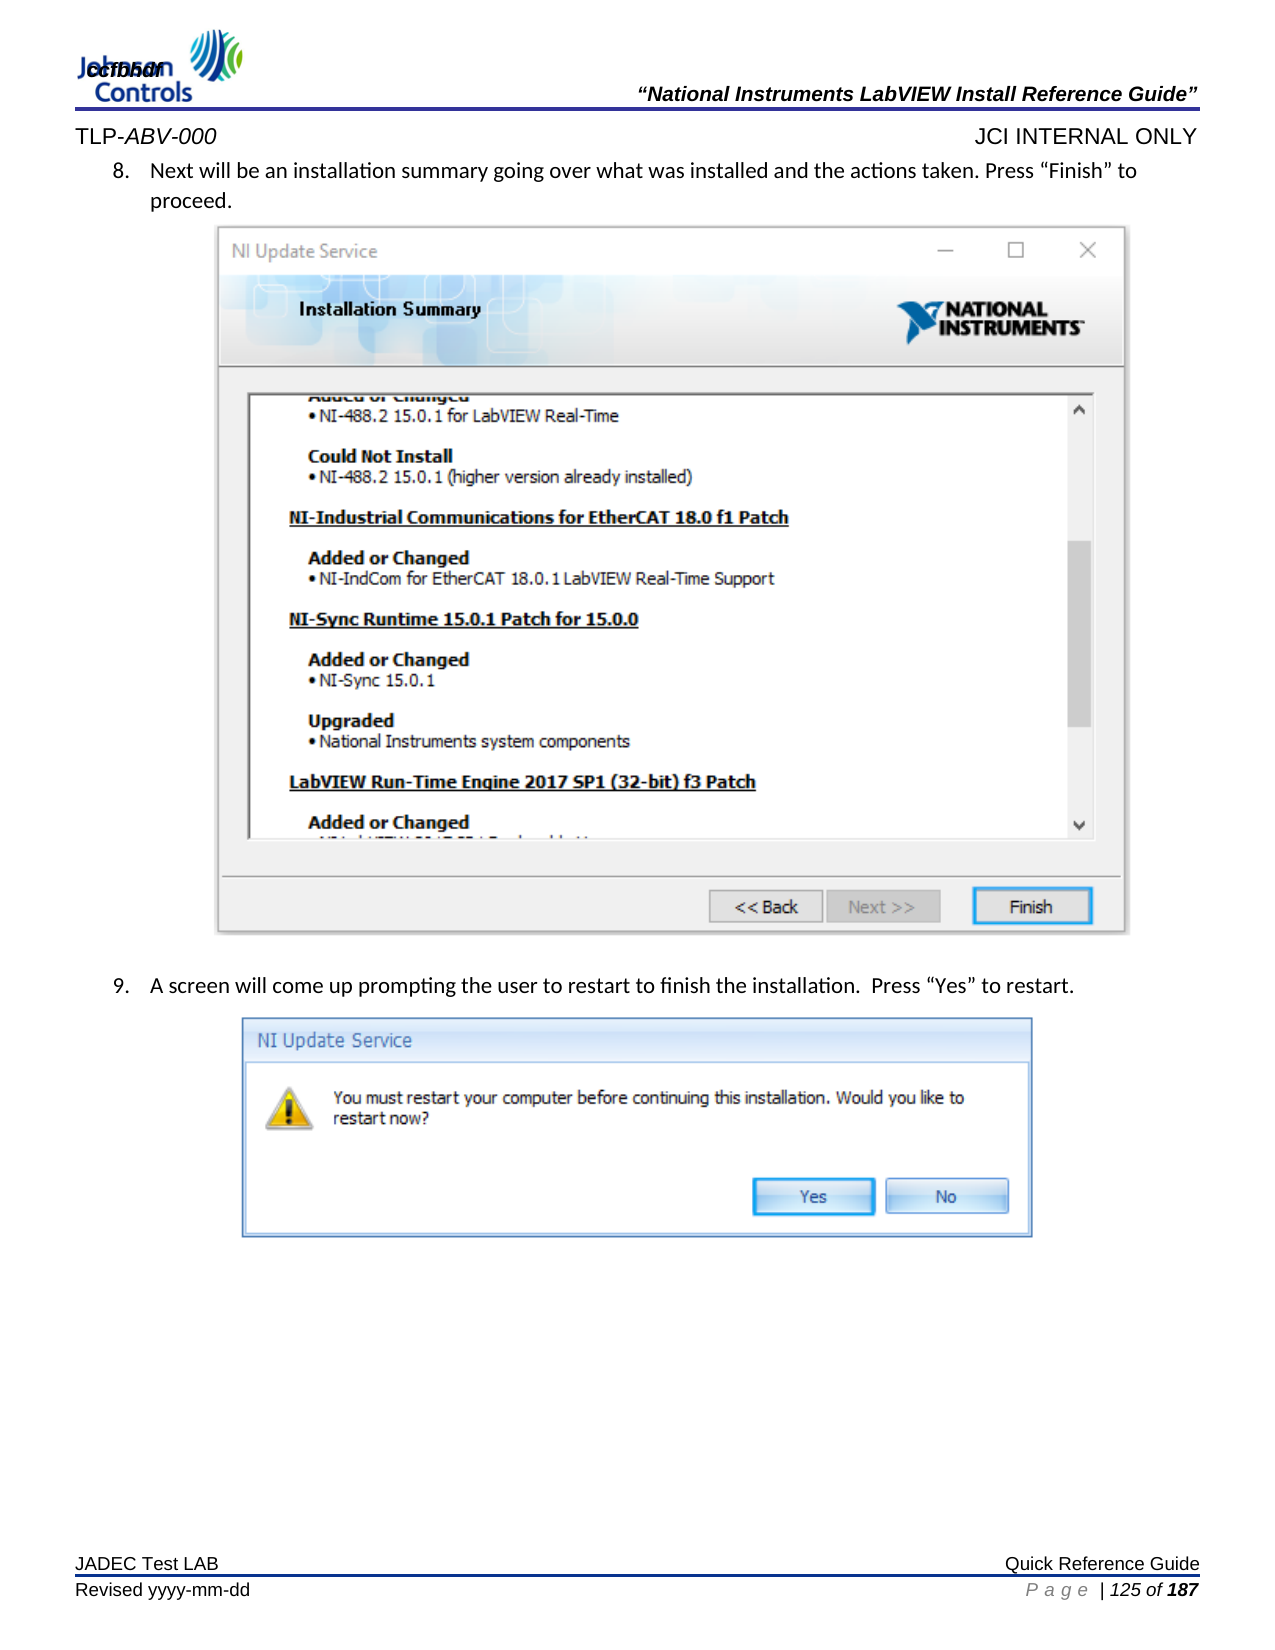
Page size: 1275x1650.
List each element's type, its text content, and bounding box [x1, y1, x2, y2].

picture [76, 26, 246, 105]
picture [240, 1013, 1036, 1244]
list A screen will come up prompting the user to restart to finish the installation. Press “Yes” to restart. [112, 971, 1200, 999]
list Next will be an installation summary going over what was installed and the actions taken. Press “Finish” to proceed. [112, 156, 1200, 214]
picture [213, 222, 1132, 937]
